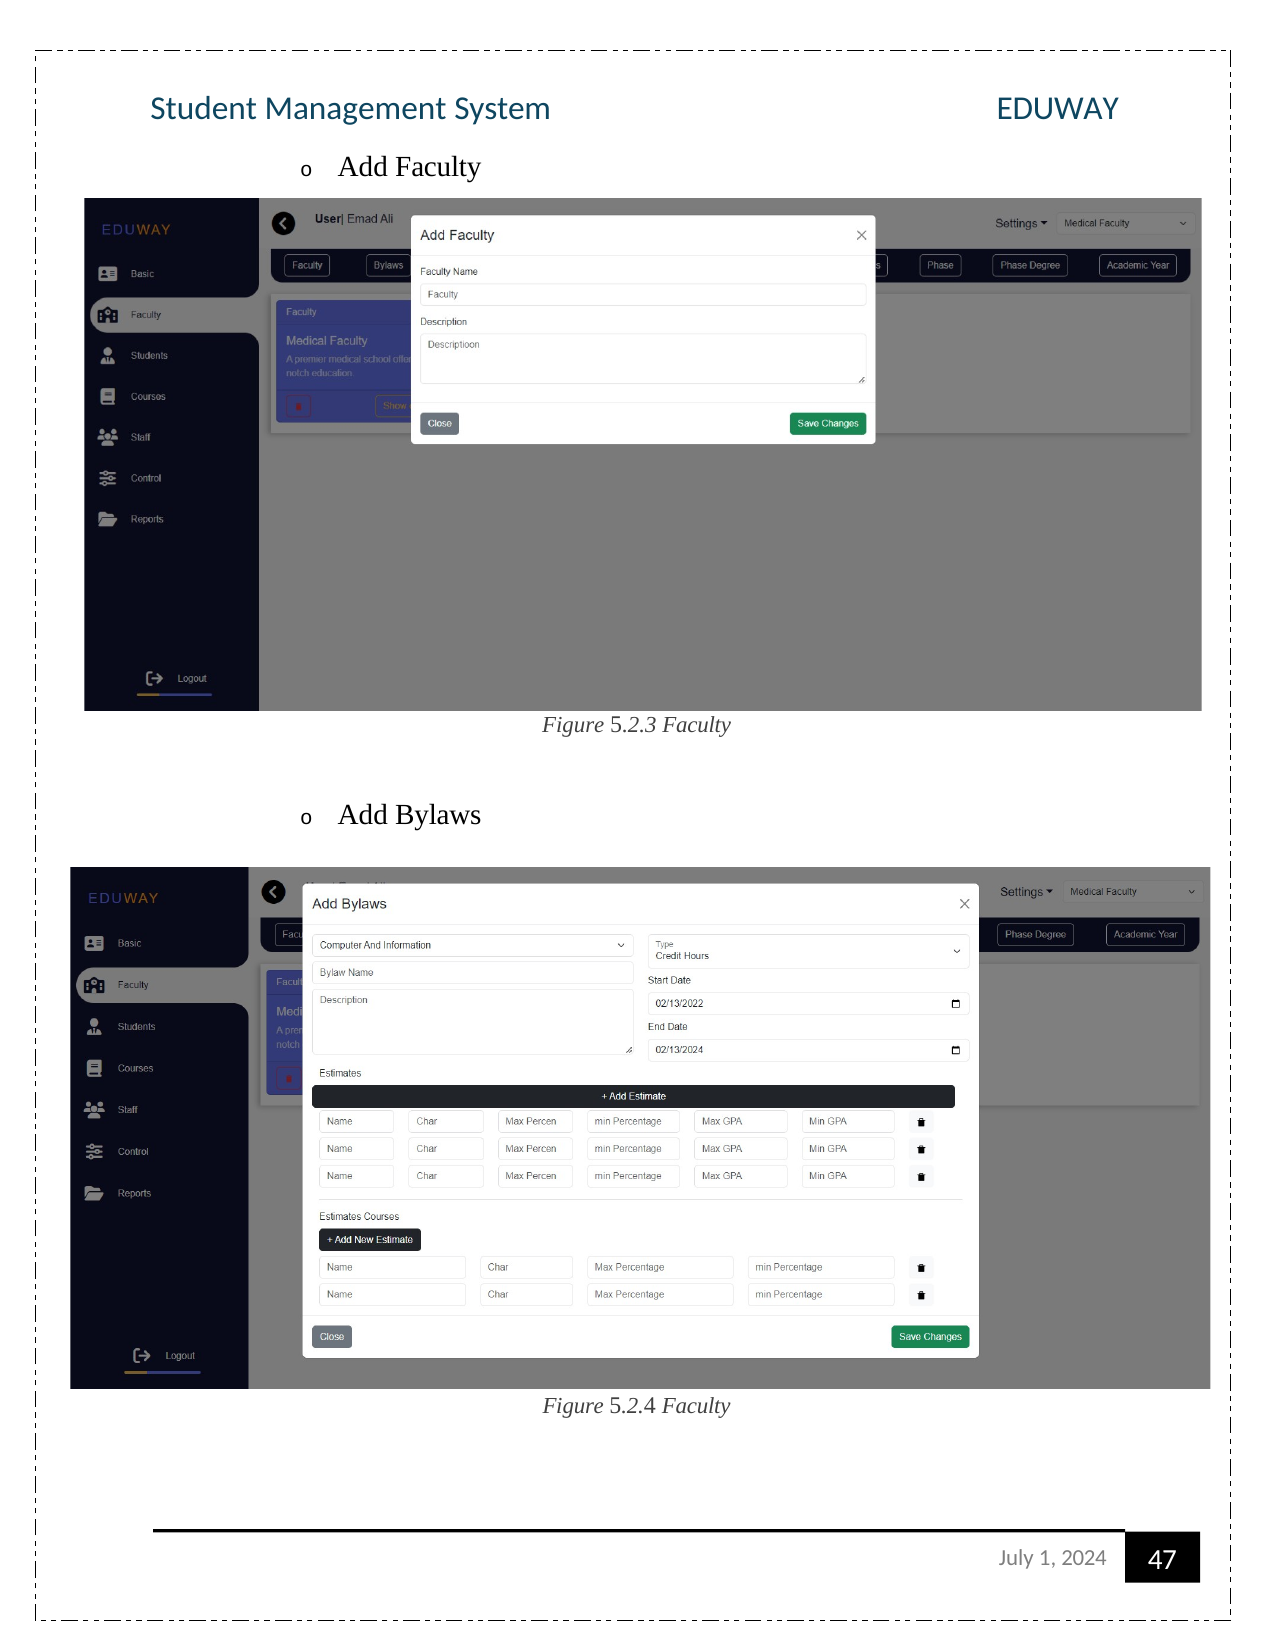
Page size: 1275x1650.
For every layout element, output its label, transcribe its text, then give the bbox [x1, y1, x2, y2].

list Add Faculty [300, 149, 1231, 182]
picture [84, 198, 1202, 711]
list Add Bylaws [300, 797, 1231, 830]
text July 1, 2024 [35, 1543, 1107, 1571]
picture [70, 867, 1211, 1389]
